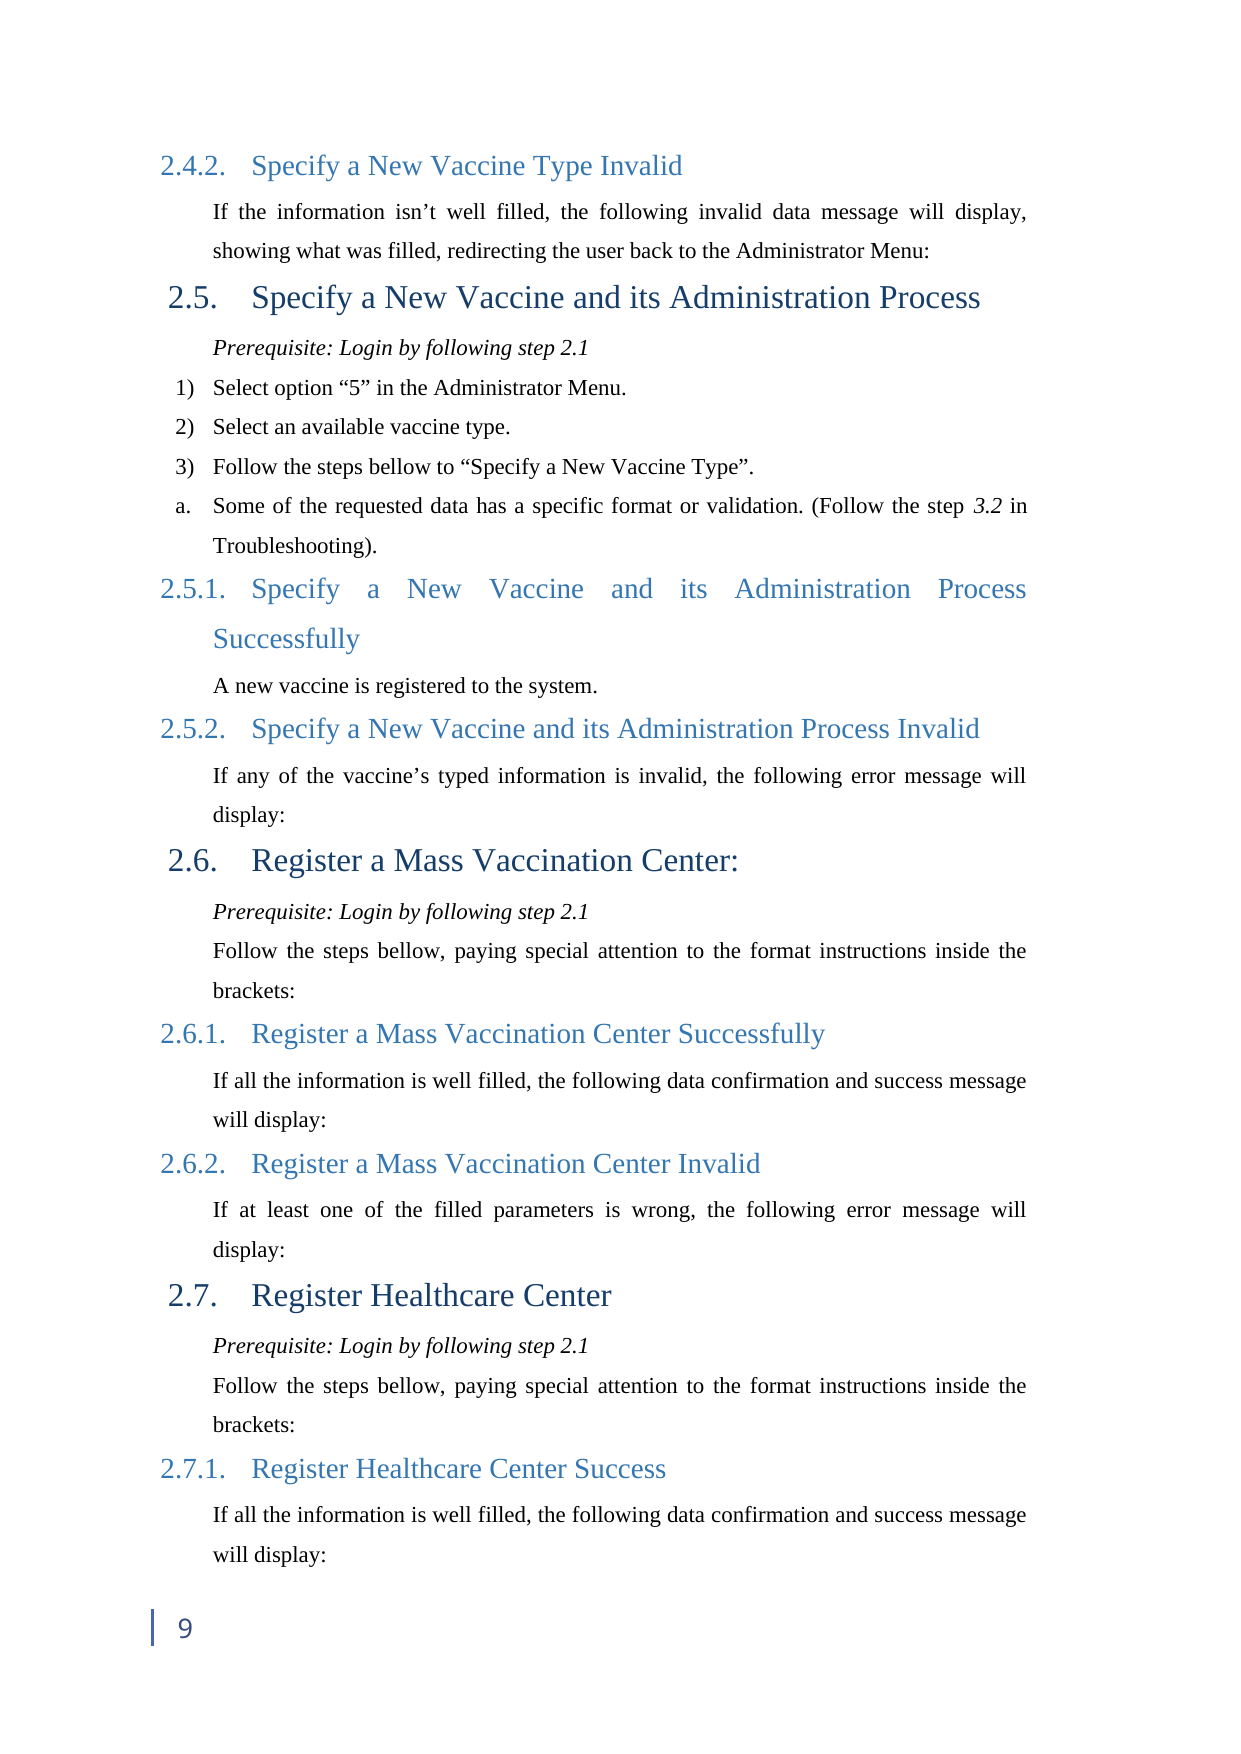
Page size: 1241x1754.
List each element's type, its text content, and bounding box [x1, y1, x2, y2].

list Specify a New Vaccine and its Administration Process Invalid [160, 711, 1028, 745]
list Follow the steps bellow to “Specify a New Vaccine Type”. [175, 453, 1028, 479]
list If all the information is well filled, the following data confirmation and success message will display: [213, 1501, 1028, 1567]
list Register a Mass Vaccination Center Invalid [160, 1146, 1028, 1179]
list Prerequisite: Login by following step 2.1 [213, 898, 1028, 924]
list Prerequisite: Login by following step 2.1 [213, 1333, 1028, 1359]
list Register a Mass Vaccination Center Successfully [160, 1017, 1028, 1050]
list Register Healthcare Center [168, 1275, 1028, 1313]
list Specify a New Vaccine and its Administration Process Successfully [160, 571, 1028, 655]
list Select option “5” in the Administrator Menu. [175, 374, 1028, 400]
list If any of the vaccine’s typed information is invalid, the following error message will display: [213, 762, 1028, 827]
list If all the information is well filled, the following data confirmation and success message will display: [213, 1067, 1028, 1133]
list Follow the steps bellow, paying special attention to the format instructions inside the brackets: [213, 938, 1028, 1003]
list Some of the requested data has a specific format or validation. (Follow the step 3.2 in Troubleshooting). [175, 492, 1028, 558]
list If the information isn’t well filled, the following invalid data message will display, showing what was filled, redirecting the user back to the Administrator Menu: [213, 198, 1028, 264]
list Follow the steps bellow, paying special attention to the format instructions inside the brackets: [213, 1372, 1028, 1438]
list Specify a New Vaccine and its Administration Process [168, 277, 1028, 315]
list A new vaccine is registered to the system. [213, 672, 1028, 698]
list If at least one of the filled parameters is wrong, the following error message will display: [213, 1196, 1028, 1262]
list Specify a New Vaccine Type Invalid [160, 148, 1028, 181]
list Prerequisite: Login by following step 2.1 [213, 334, 1028, 361]
list Register a Mass Vaccination Center: [168, 841, 1028, 879]
list Register Healthcare Center Success [160, 1451, 1028, 1484]
list Select an available vaccine type. [175, 413, 1028, 440]
